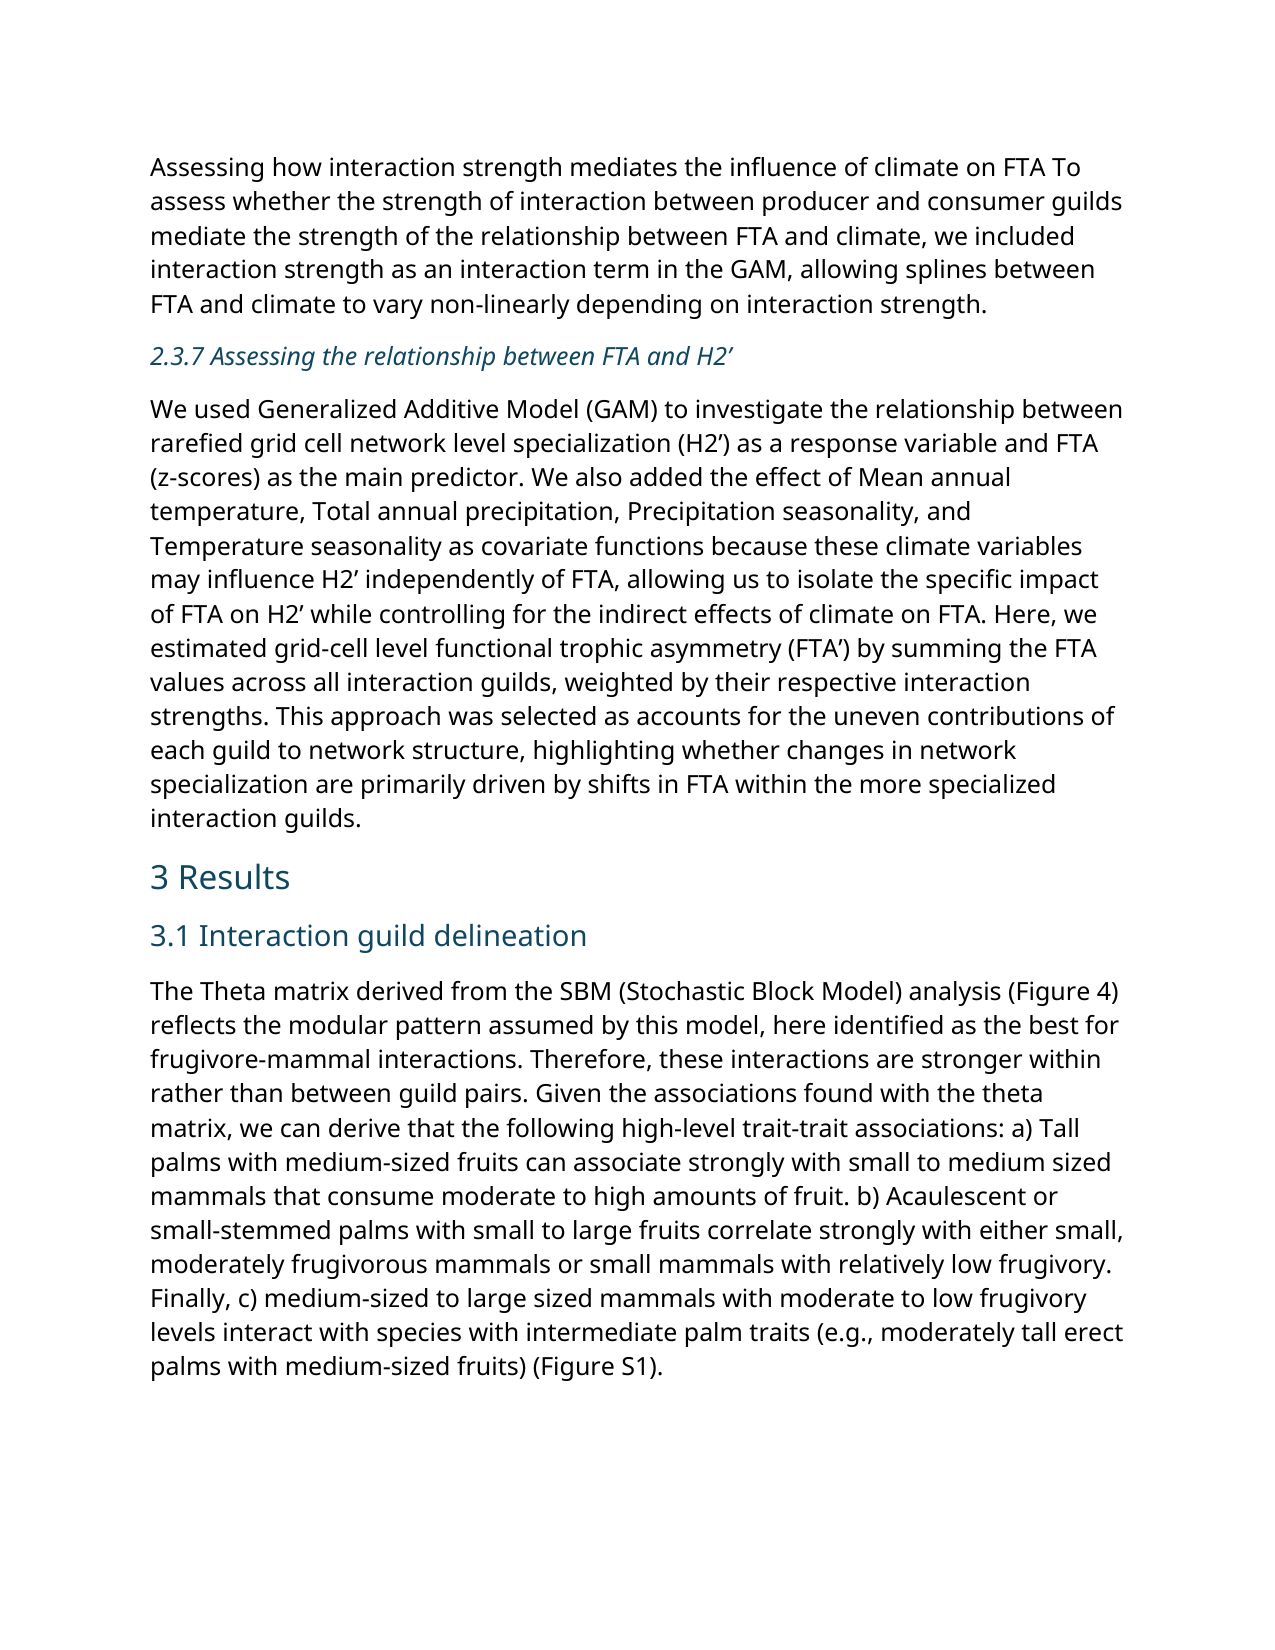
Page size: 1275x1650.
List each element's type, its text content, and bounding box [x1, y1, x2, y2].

subtitle 3.1 Interaction guild delineation [150, 916, 1125, 955]
text We used Generalized Additive Model (GAM) to investigate the relationship between rarefied grid cell network level specialization (H2’) as a response variable and FTA (z-scores) as the main predictor. We also added the effect of Mean annual temperature, Total annual precipitation, Precipitation seasonality, and Temperature seasonality as covariate functions because these climate variables may influence H2’ independently of FTA, allowing us to isolate the specific impact of FTA on H2’ while controlling for the indirect effects of climate on FTA. Here, we estimated grid-cell level functional trophic asymmetry (FTA’) by summing the FTA values across all interaction guilds, weighted by their respective interaction strengths. This approach was selected as accounts for the uneven contributions of each guild to network structure, highlighting whether changes in network specialization are primarily driven by shifts in FTA within the more specialized interaction guilds. [150, 392, 1125, 835]
subtitle 2.3.7 Assessing the relationship between FTA and H2’ [150, 339, 1125, 373]
text Assessing how interaction strength mediates the influence of climate on FTA To assess whether the strength of interaction between producer and consumer guilds mediate the strength of the relationship between FTA and climate, we included interaction strength as an interaction term in the GAM, allowing splines between FTA and climate to vary non-linearly depending on interaction strength. [150, 150, 1125, 320]
subtitle 3 Results [150, 853, 1125, 899]
text The Theta matrix derived from the SBM (Stochastic Block Model) analysis (Figure 4) reflects the modular pattern assumed by this model, here identified as the best for frugivore-mammal interactions. Therefore, these interactions are stronger within rather than between guild pairs. Given the associations found with the theta matrix, we can derive that the following high-level trait-trait associations: a) Tall palms with medium-sized fruits can associate strongly with small to medium sized mammals that consume moderate to high amounts of fruit. b) Acaulescent or small-stemmed palms with small to large fruits correlate strongly with either small, moderately frugivorous mammals or small mammals with relatively low frugivory. Finally, c) medium-sized to large sized mammals with moderate to low frugivory levels interact with species with intermediate palm traits (e.g., moderately tall erect palms with medium-sized fruits) (Figure S1). [150, 974, 1125, 1383]
